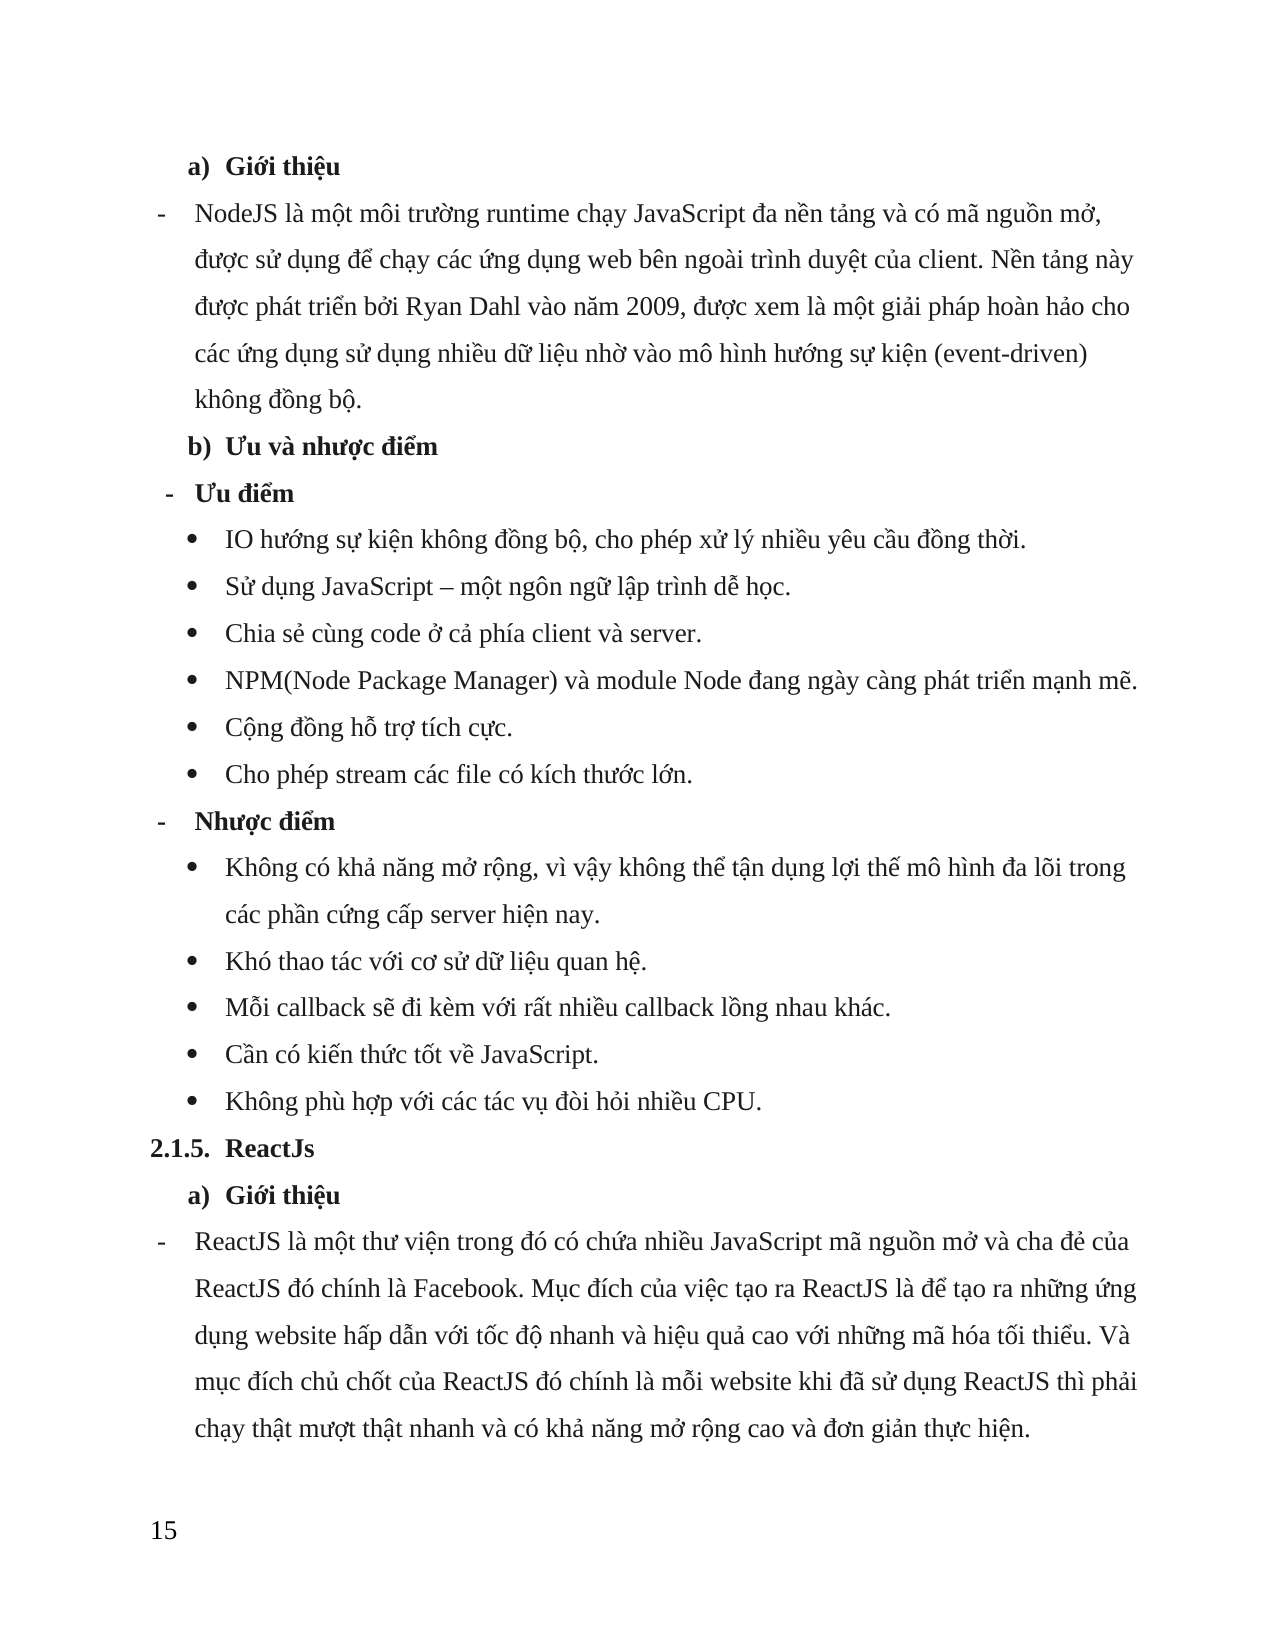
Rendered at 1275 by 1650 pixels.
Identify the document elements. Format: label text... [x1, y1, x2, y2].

list Cộng đồng hỗ trợ tích cực. [187, 711, 1152, 742]
list IO hướng sự kiện không đồng bộ, cho phép xử lý nhiều yêu cầu đồng thời. [187, 523, 1152, 554]
list Giới thiệu [187, 1179, 1152, 1210]
list ReactJs [150, 1132, 1152, 1163]
list Khó thao tác với cơ sử dữ liệu quan hệ. [187, 945, 1152, 976]
list Mỗi callback sẽ đi kèm với rất nhiều callback lồng nhau khác. [187, 992, 1152, 1023]
list Nhược điểm [157, 804, 1152, 836]
list Không phù hợp với các tác vụ đòi hỏi nhiều CPU. [187, 1085, 1152, 1117]
list Cần có kiến thức tốt về JavaScript. [187, 1038, 1152, 1070]
list Chia sẻ cùng code ở cả phía client và server. [187, 617, 1152, 648]
list NodeJS là một môi trường runtime chạy JavaScript đa nền tảng và có mã nguồn mở, được sử dụng để chạy các ứng dụng web bên ngoài trình duyệt của client. Nền tảng này được phát triển bởi Ryan Dahl vào năm 2009, được xem là một giải pháp hoàn hảo cho các ứng dụng sử dụng nhiều dữ liệu nhờ vào mô hình hướng sự kiện (event-driven) không đồng bộ. [157, 197, 1152, 414]
list Ưu điểm [165, 477, 1152, 508]
list Ưu và nhược điểm [187, 430, 1152, 461]
list ReactJS là một thư viện trong đó có chứa nhiều JavaScript mã nguồn mở và cha đẻ của ReactJS đó chính là Facebook. Mục đích của việc tạo ra ReactJS là để tạo ra những ứng dụng website hấp dẫn với tốc độ nhanh và hiệu quả cao với những mã hóa tối thiểu. Và mục đích chủ chốt của ReactJS đó chính là mỗi website khi đã sử dụng ReactJS thì phải chạy thật mượt thật nhanh và có khả năng mở rộng cao và đơn giản thực hiện. [157, 1226, 1152, 1443]
list Sử dụng JavaScript – một ngôn ngữ lập trình dễ học. [187, 570, 1152, 601]
list Không có khả năng mở rộng, vì vậy không thể tận dụng lợi thế mô hình đa lõi trong các phần cứng cấp server hiện nay. [187, 851, 1152, 929]
list NPM(Node Package Manager) và module Node đang ngày càng phát triển mạnh mẽ. [187, 664, 1152, 695]
list Cho phép stream các file có kích thước lớn. [187, 758, 1152, 789]
list Giới thiệu [187, 150, 1152, 181]
